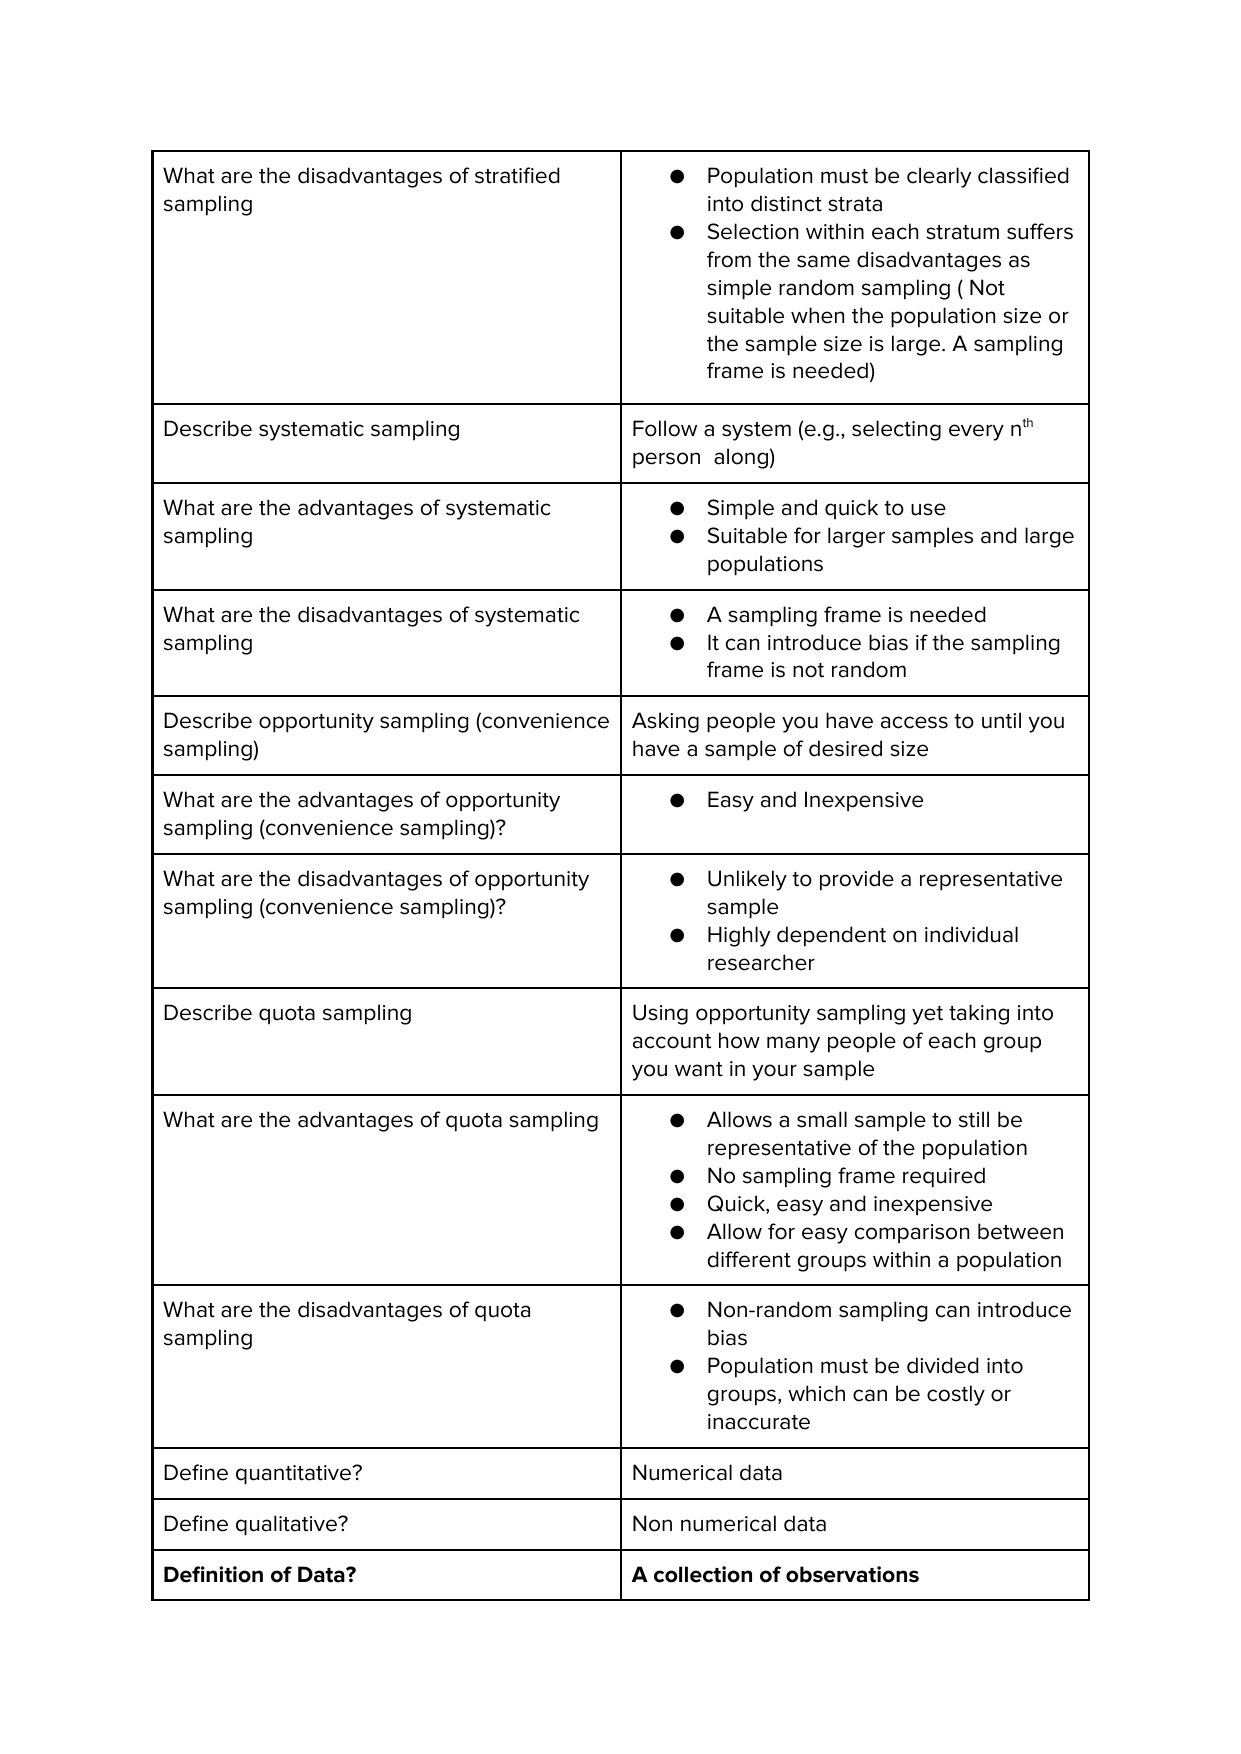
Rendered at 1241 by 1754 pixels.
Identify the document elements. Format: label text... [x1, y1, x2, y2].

table_cell Unlikely to provide a representative sample Highly dependent on individual researcher [622, 855, 1088, 987]
table_cell What are the disadvantages of systematic sampling [154, 591, 620, 695]
table_cell Easy and Inexpensive [622, 776, 1088, 853]
table_cell Using opportunity sampling yet taking into account how many people of each group you want in your sample [622, 989, 1088, 1094]
table_cell What are the disadvantages of stratified sampling [154, 152, 620, 403]
table_cell Non-random sampling can introduce bias Population must be divided into groups, which can be costly or inaccurate [622, 1286, 1088, 1447]
table_cell Describe opportunity sampling (convenience sampling) [154, 697, 620, 774]
table_cell Asking people you have access to until you have a sample of desired size [622, 697, 1088, 774]
table_cell Define qualitative? [154, 1500, 620, 1548]
table_cell Follow a system (e.g., selecting every nth person along) [622, 405, 1088, 482]
table_cell What are the advantages of quota sampling [154, 1096, 620, 1284]
table_cell Simple and quick to use Suitable for larger samples and large populations [622, 484, 1088, 588]
table_cell Describe systematic sampling [154, 405, 620, 482]
table_cell Non numerical data [622, 1500, 1088, 1548]
table_cell Numerical data [622, 1449, 1088, 1498]
table_cell A collection of observations [622, 1551, 1088, 1599]
table_cell Define quantitative? [154, 1449, 620, 1498]
table_cell Describe quota sampling [154, 989, 620, 1094]
table_cell What are the disadvantages of quota sampling [154, 1286, 620, 1447]
table_cell What are the disadvantages of opportunity sampling (convenience sampling)? [154, 855, 620, 987]
table_cell A sampling frame is needed It can introduce bias if the sampling frame is not random [622, 591, 1088, 695]
table_cell What are the advantages of systematic sampling [154, 484, 620, 588]
table_cell Allows a small sample to still be representative of the population No sampling frame required Quick, easy and inexpensive Allow for easy comparison between different groups within a population [622, 1096, 1088, 1284]
table_cell Definition of Data? [154, 1551, 620, 1599]
table_cell Population must be clearly classified into distinct strata Selection within each stratum suffers from the same disadvantages as simple random sampling ( Not suitable when the population size or the sample size is large. A sampling frame is needed) [622, 152, 1088, 403]
table_cell What are the advantages of opportunity sampling (convenience sampling)? [154, 776, 620, 853]
